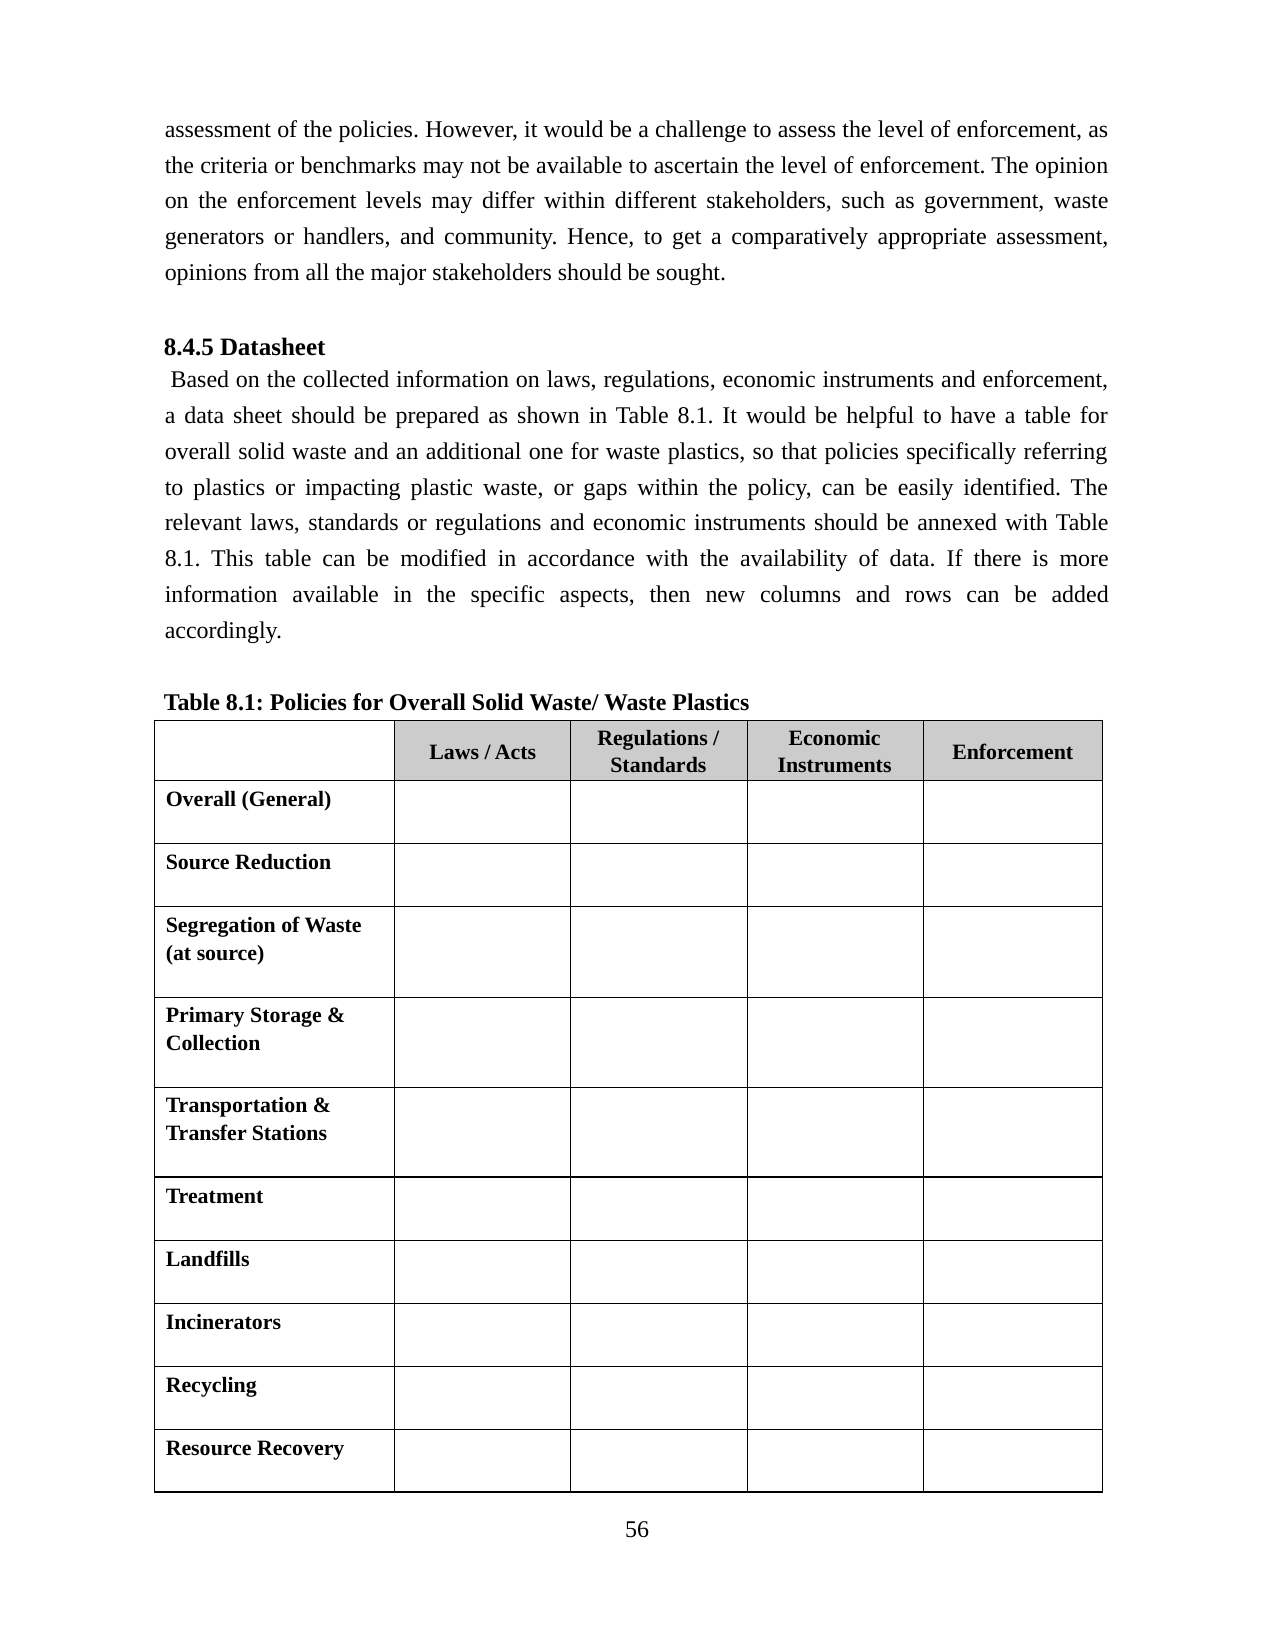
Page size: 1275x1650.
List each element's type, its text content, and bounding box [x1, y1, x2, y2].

table_cell Transportation & Transfer Stations [155, 1088, 394, 1176]
table_cell [571, 1178, 747, 1239]
table_cell [924, 1178, 1102, 1239]
table_cell [395, 907, 570, 996]
table_cell [924, 1241, 1102, 1303]
table_cell [924, 1088, 1102, 1176]
table_cell [748, 907, 923, 996]
table_cell [571, 1367, 747, 1429]
table_cell [395, 1367, 570, 1429]
table_cell [748, 844, 923, 906]
table_cell Source Reduction [155, 844, 394, 906]
table_cell [924, 907, 1102, 996]
table_cell [924, 1304, 1102, 1366]
table_cell Treatment [155, 1178, 394, 1239]
subtitle 8.4.5 Datasheet [163, 332, 1141, 361]
table_cell Overall (General) [155, 781, 394, 843]
table_cell [571, 1430, 747, 1491]
table_cell [571, 907, 747, 996]
table_header Regulations / Standards [571, 721, 747, 780]
table_header Laws / Acts [395, 721, 570, 780]
table_cell [395, 1178, 570, 1239]
table_cell [748, 1430, 923, 1491]
table_cell [395, 844, 570, 906]
table_cell [571, 1241, 747, 1303]
table_cell Incinerators [155, 1304, 394, 1366]
table_cell [395, 1304, 570, 1366]
table_cell [748, 781, 923, 843]
table_cell [748, 1088, 923, 1176]
table_cell [748, 1367, 923, 1429]
table_header Economic Instruments [748, 721, 923, 780]
table_cell [924, 844, 1102, 906]
table_cell Primary Storage & Collection [155, 998, 394, 1086]
table_cell [571, 844, 747, 906]
subtitle Table 8.1: Policies for Overall Solid Waste/ Waste Plastics [163, 688, 1109, 716]
table_cell [924, 998, 1102, 1086]
table_header Enforcement [924, 721, 1102, 780]
table_cell Landfills [155, 1241, 394, 1303]
table_cell [395, 1088, 570, 1176]
table_cell [924, 1430, 1102, 1491]
table_header [155, 721, 394, 780]
table_cell [571, 998, 747, 1086]
table_cell Resource Recovery [155, 1430, 394, 1491]
table_cell [395, 998, 570, 1086]
table_cell Recycling [155, 1367, 394, 1429]
table_cell [571, 1088, 747, 1176]
table_cell [748, 1178, 923, 1239]
table_cell [748, 1304, 923, 1366]
table_cell [748, 1241, 923, 1303]
table_cell Segregation of Waste (at source) [155, 907, 394, 996]
table_cell [395, 781, 570, 843]
table_cell [571, 1304, 747, 1366]
table_cell [571, 781, 747, 843]
table_cell [748, 998, 923, 1086]
table_cell [924, 1367, 1102, 1429]
text Based on the collected information on laws, regulations, economic instruments and enforcement, a data sheet should be prepared as shown in Table 8.1. It would be helpful to have a table for overall solid waste and an additional one for waste plastics, so that policies specifically referring to plastics or impacting plastic waste, or gaps within the policy, can be easily identified. The relevant laws, standards or regulations and economic instruments should be annexed with Table 8.1. This table can be modified in accordance with the availability of data. If there is more information available in the specific aspects, then new columns and rows can be added accordingly. [163, 365, 1110, 643]
table_cell [395, 1241, 570, 1303]
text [163, 115, 1110, 286]
table_cell [395, 1430, 570, 1491]
table_cell [924, 781, 1102, 843]
